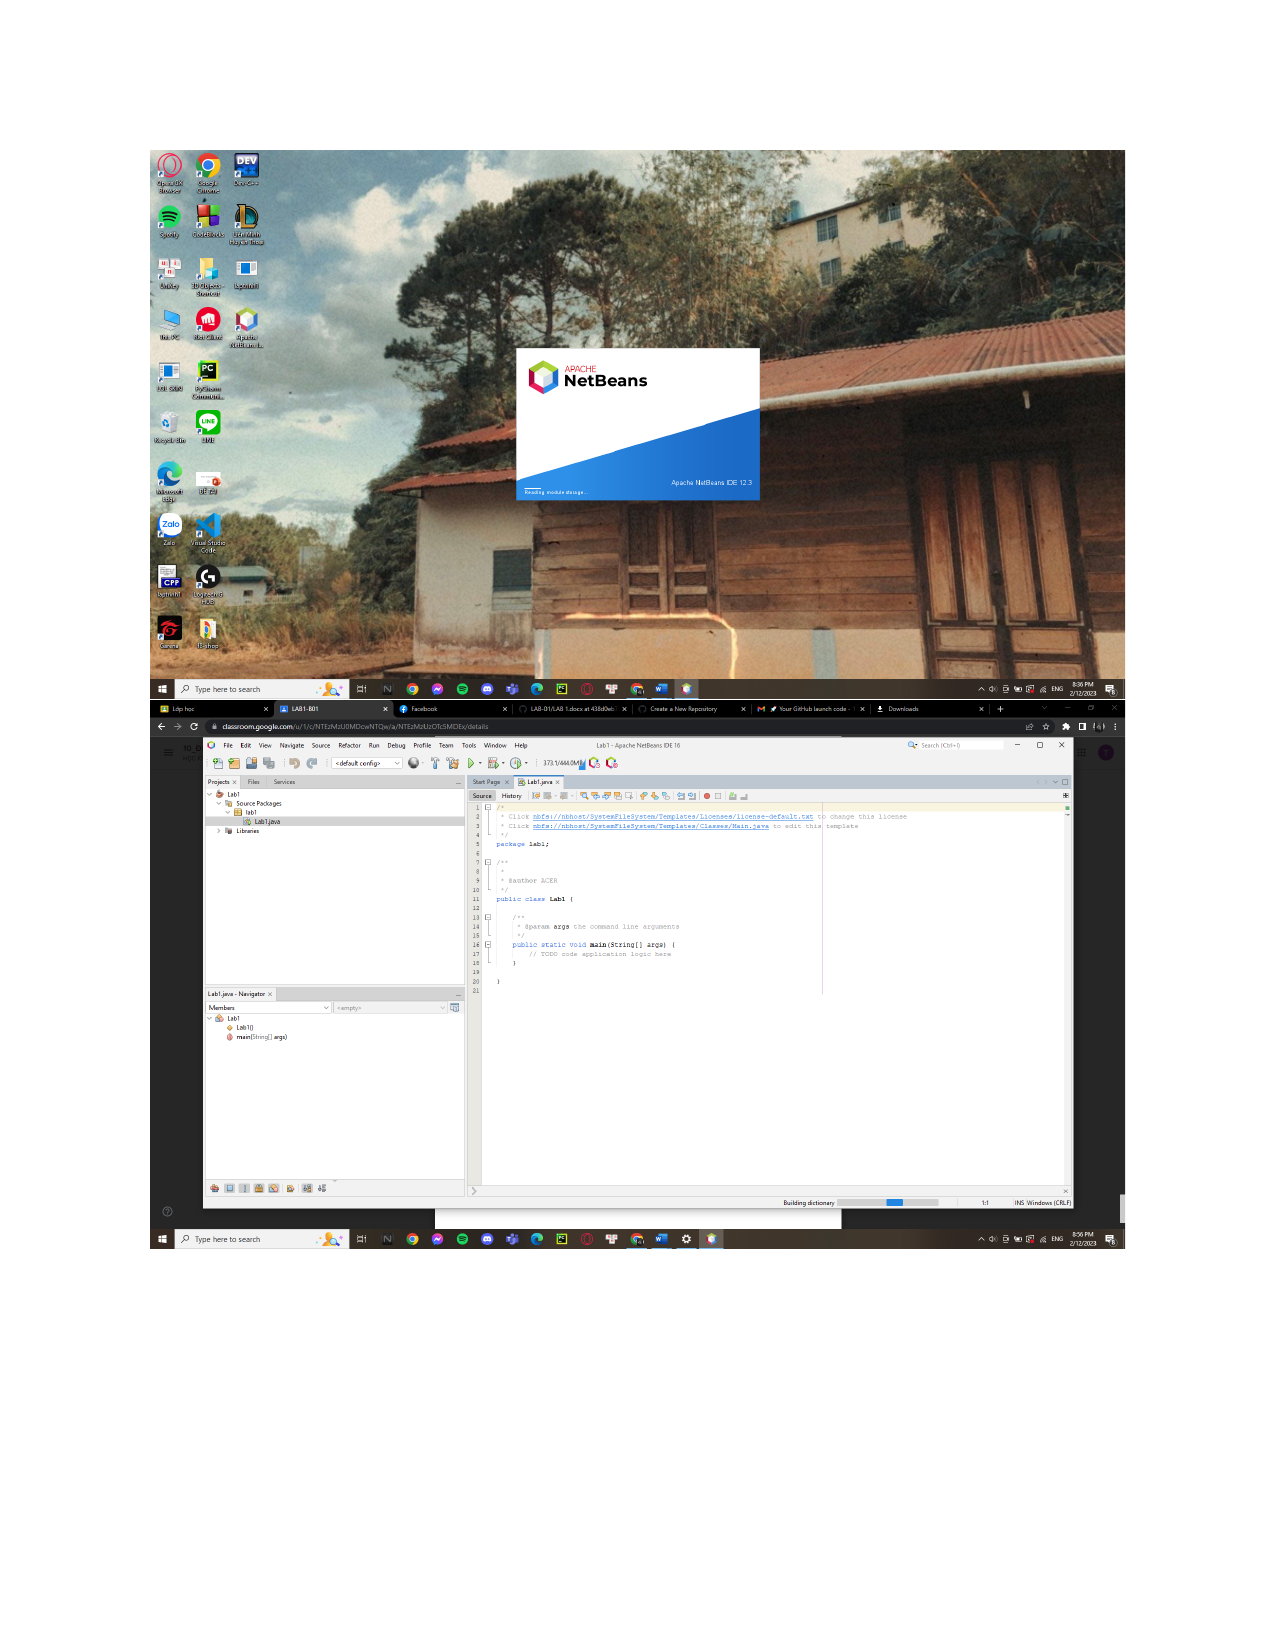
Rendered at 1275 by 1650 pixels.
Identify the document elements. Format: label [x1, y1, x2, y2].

picture [150, 700, 1125, 1249]
picture [150, 150, 1125, 699]
